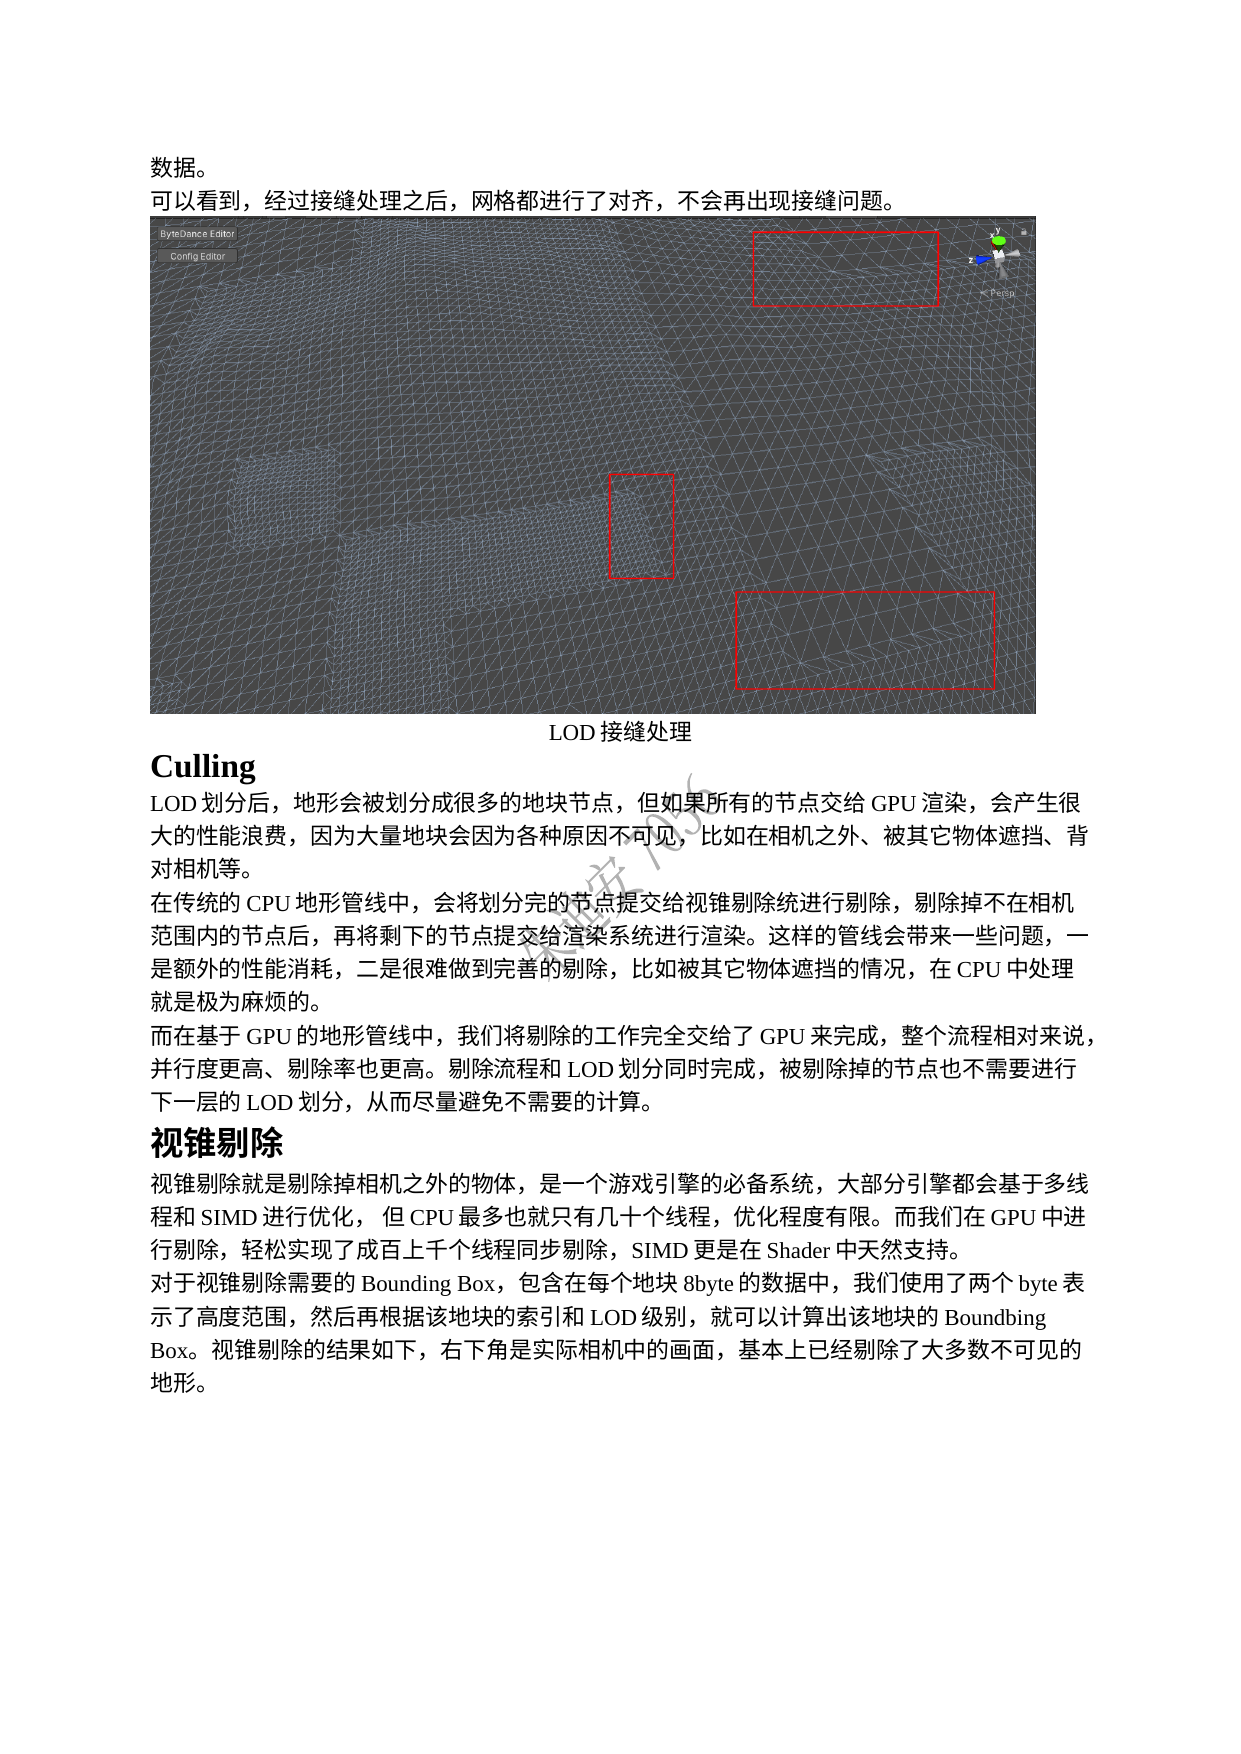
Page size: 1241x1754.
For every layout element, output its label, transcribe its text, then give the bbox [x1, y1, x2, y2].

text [150, 150, 1090, 183]
text 对于视锥剔除需要的Bounding Box，包含在每个地块8byte的数据中，我们使用了两个byte表示了高度范围，然后再根据该地块的索引和LOD级别，就可以计算出该地块的Boundbing Box。视锥剔除的结果如下，右下角是实际相机中的画面，基本上已经剔除了大多数不可见的地形。 [150, 1265, 1090, 1398]
text LOD划分后，地形会被划分成很多的地块节点，但如果所有的节点交给GPU渲染，会产生很大的性能浪费，因为大量地块会因为各种原因不可见，比如在相机之外、被其它物体遮挡、背对相机等。 [150, 785, 1090, 884]
text 在传统的CPU地形管线中，会将划分完的节点提交给视锥剔除统进行剔除，剔除掉不在相机范围内的节点后，再将剩下的节点提交给渲染系统进行渲染。这样的管线会带来一些问题，一是额外的性能消耗，二是很难做到完善的剔除，比如被其它物体遮挡的情况，在CPU中处理就是极为麻烦的。 [150, 884, 1090, 1017]
text 而在基于GPU的地形管线中，我们将剔除的工作完全交给了GPU来完成，整个流程相对来说，并行度更高、剔除率也更高。剔除流程和LOD划分同时完成，被剔除掉的节点也不需要进行下一层的LOD划分，从而尽量避免不需要的计算。 [150, 1017, 1090, 1117]
picture [150, 216, 1036, 714]
text 可以看到，经过接缝处理之后，网格都进行了对齐，不会再出现接缝问题。 [150, 183, 1090, 216]
text 视锥剔除就是剔除掉相机之外的物体，是一个游戏引擎的必备系统，大部分引擎都会基于多线程和SIMD进行优化， 但CPU最多也就只有几十个线程，优化程度有限。而我们在GPU中进行剔除，轻松实现了成百上千个线程同步剔除，SIMD更是在Shader中天然支持。 [150, 1165, 1090, 1265]
text LOD接缝处理 [150, 713, 1090, 747]
